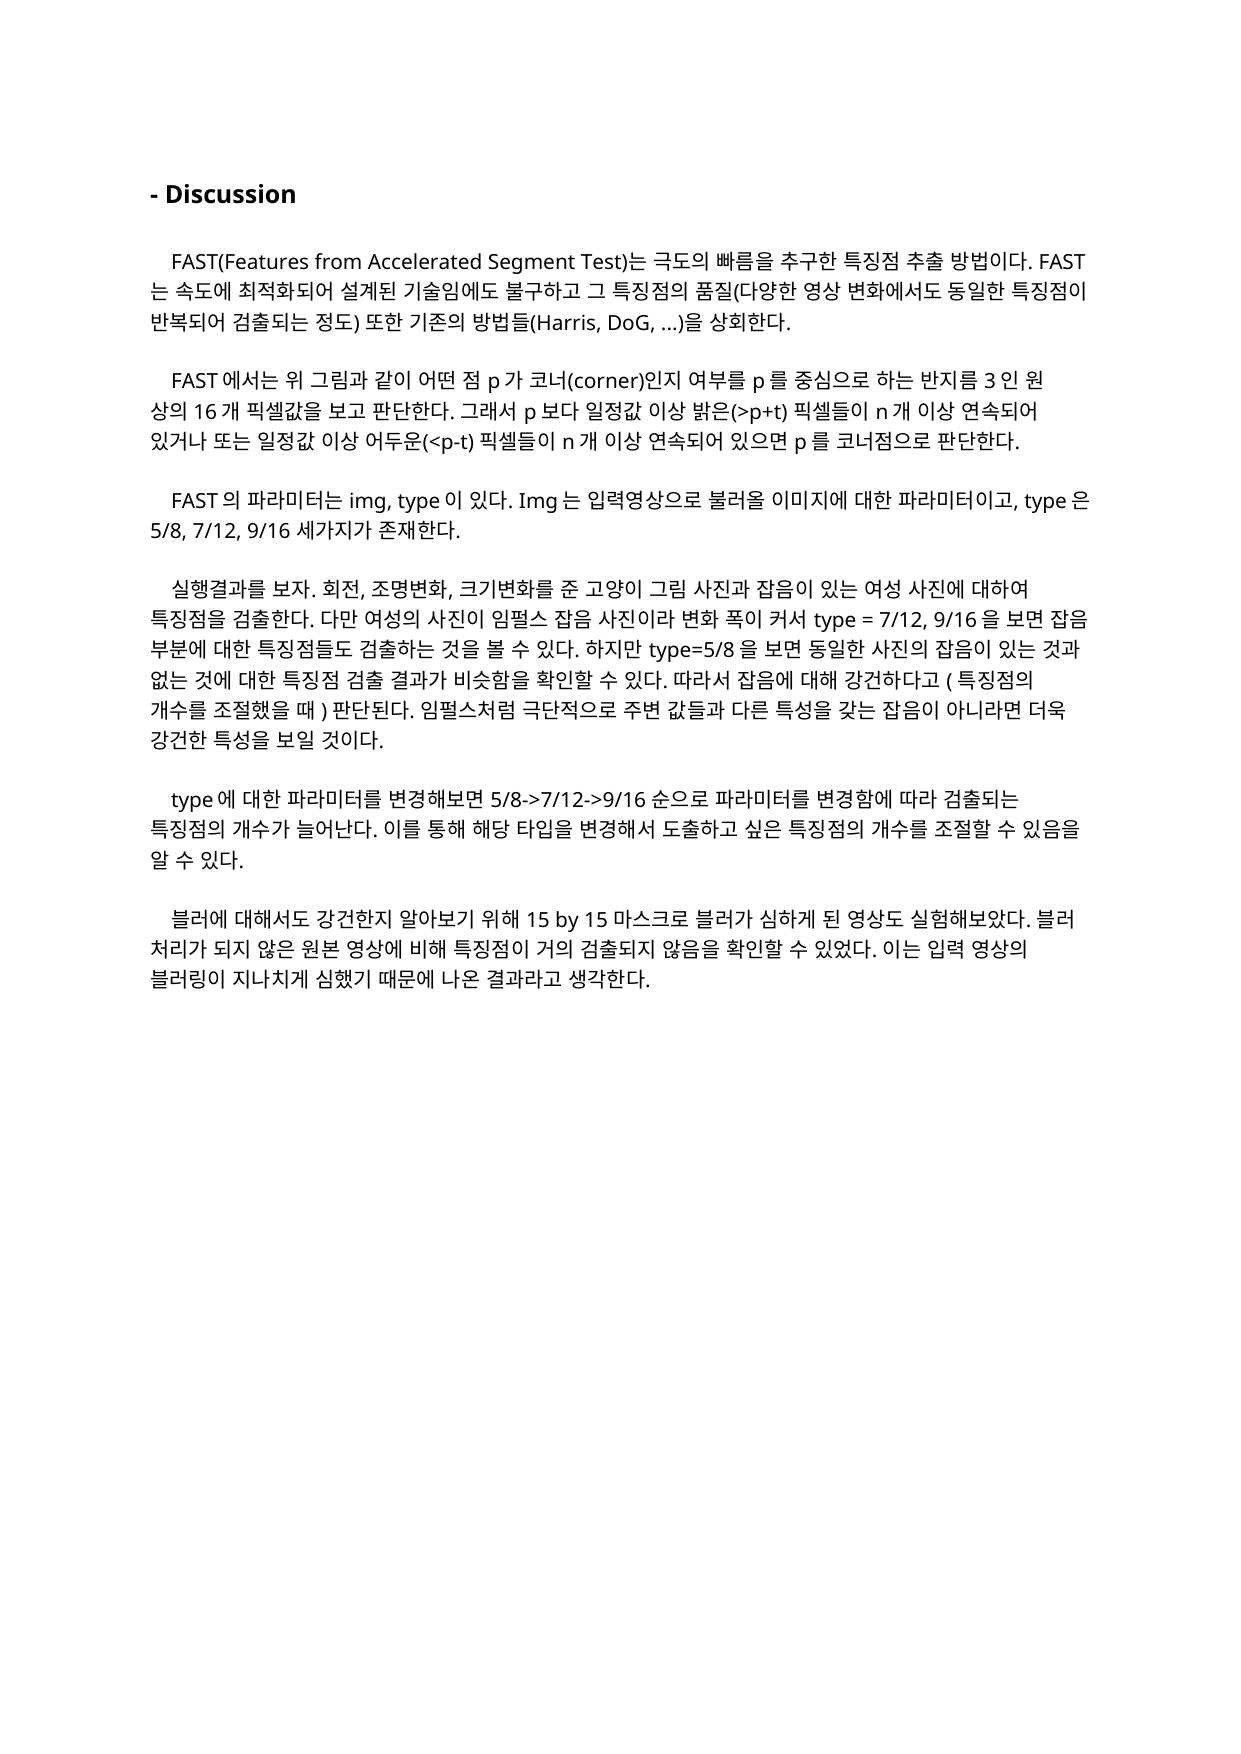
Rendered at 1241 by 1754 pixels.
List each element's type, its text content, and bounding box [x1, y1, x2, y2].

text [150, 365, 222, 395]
text 블러에 대해서도 강건한지 알아보기 위해 15 by 15 마스크로 블러가 심하게 된 영상도 실험해보았다. 블러 처리가 되지 않은 원본 영상에 비해 특징점이 거의 검출되지 않음을 확인할 수 있었다. 이는 입력 영상의 블러링이 지나치게 심했기 때문에 나온 결과라고 생각한다. [150, 903, 1090, 994]
text type에 대한 파라미터를 변경해보면 5/8->7/12->9/16 순으로 파라미터를 변경함에 따라 검출되는 특징점의 개수가 늘어난다. 이를 통해 해당 타입을 변경해서 도출하고 싶은 특징점의 개수를 조절할 수 있음을 알 수 있다. [150, 783, 1090, 874]
text FAST(Features from Accelerated Segment Test)는 극도의 빠름을 추구한 특징점 추출 방법이다. FAST는 속도에 최적화되어 설계된 기술임에도 불구하고 그 특징점의 품질(다양한 영상 변화에서도 동일한 특징점이 반복되어 검출되는 정도) 또한 기존의 방법들(Harris, DoG, ...)을 상회한다. [786, 245, 1090, 336]
text 실행결과를 보자. 회전, 조명변화, 크기변화를 준 고양이 그림 사진과 잡음이 있는 여성 사진에 대하여 특징점을 검출한다. 다만 여성의 사진이 임펄스 잡음 사진이라 변화 폭이 커서 type = 7/12, 9/16을 보면 잡음 부분에 대한 특징점들도 검출하는 것을 볼 수 있다. 하지만 type=5/8을 보면 동일한 사진의 잡음이 있는 것과 없는 것에 대한 특징점 검출 결과가 비슷함을 확인할 수 있다. 따라서 잡음에 대해 강건하다고 ( 특징점의 개수를 조절했을 때 ) 판단된다. 임펄스처럼 극단적으로 주변 값들과 다른 특성을 갖는 잡음이 아니라면 더욱 강건한 특성을 보일 것이다. [150, 573, 1090, 755]
text FAST의 파라미터는 img, type이 있다. Img는 입력영상으로 불러올 이미지에 대한 파라미터이고, type은 5/8, 7/12, 9/16 세가지가 존재한다. [150, 484, 1090, 545]
text - Discussion [150, 177, 1090, 211]
